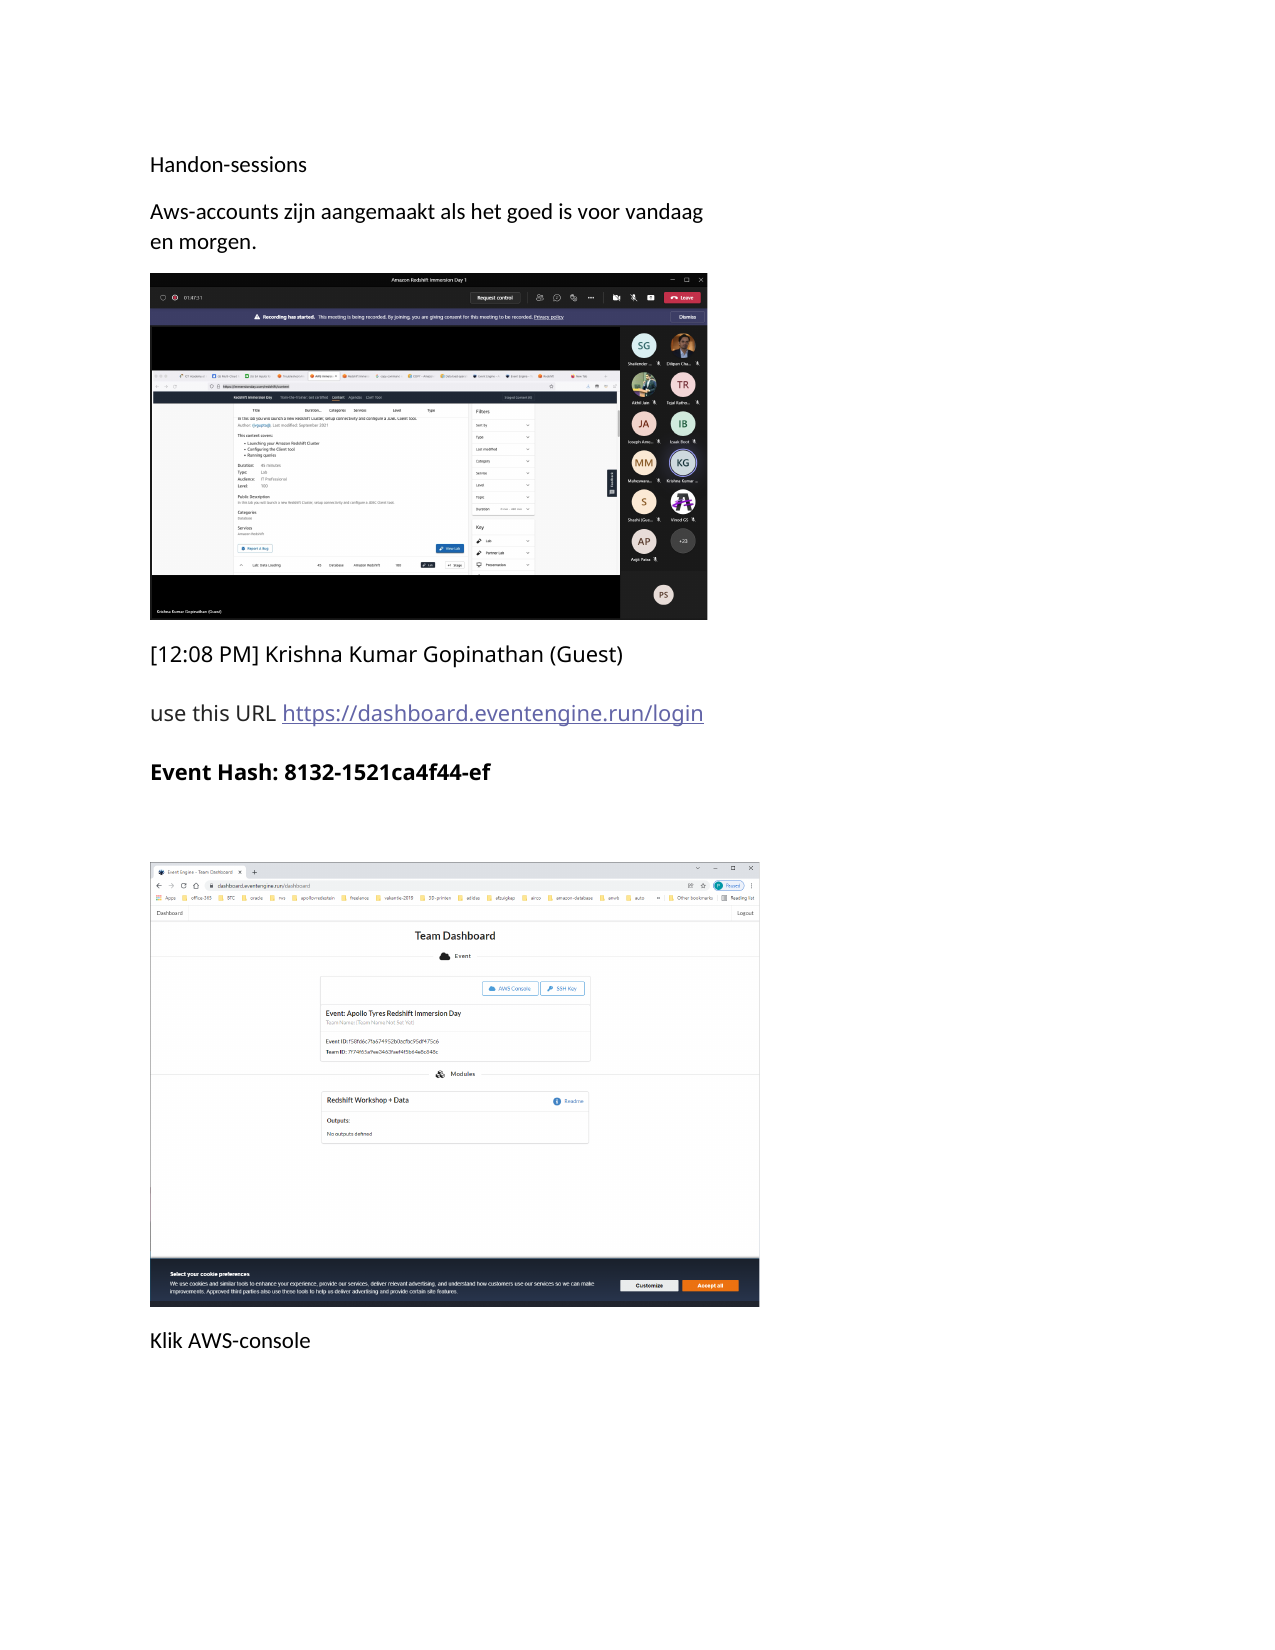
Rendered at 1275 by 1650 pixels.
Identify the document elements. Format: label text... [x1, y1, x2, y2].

text Klik AWS-console [150, 1326, 731, 1354]
text Aws-accounts zijn aangemaakt als het goed is voor vandaag en morgen. [150, 197, 731, 255]
text use this URL https://dashboard.eventengine.run/login [150, 697, 731, 727]
text [12:08 PM] Krishna Kumar Gopinathan (Guest) [150, 638, 731, 668]
picture [150, 273, 708, 620]
text Event Hash: 8132-1521ca4f44-ef [150, 756, 731, 786]
text Handon-sessions [150, 150, 731, 178]
picture [150, 862, 760, 1307]
